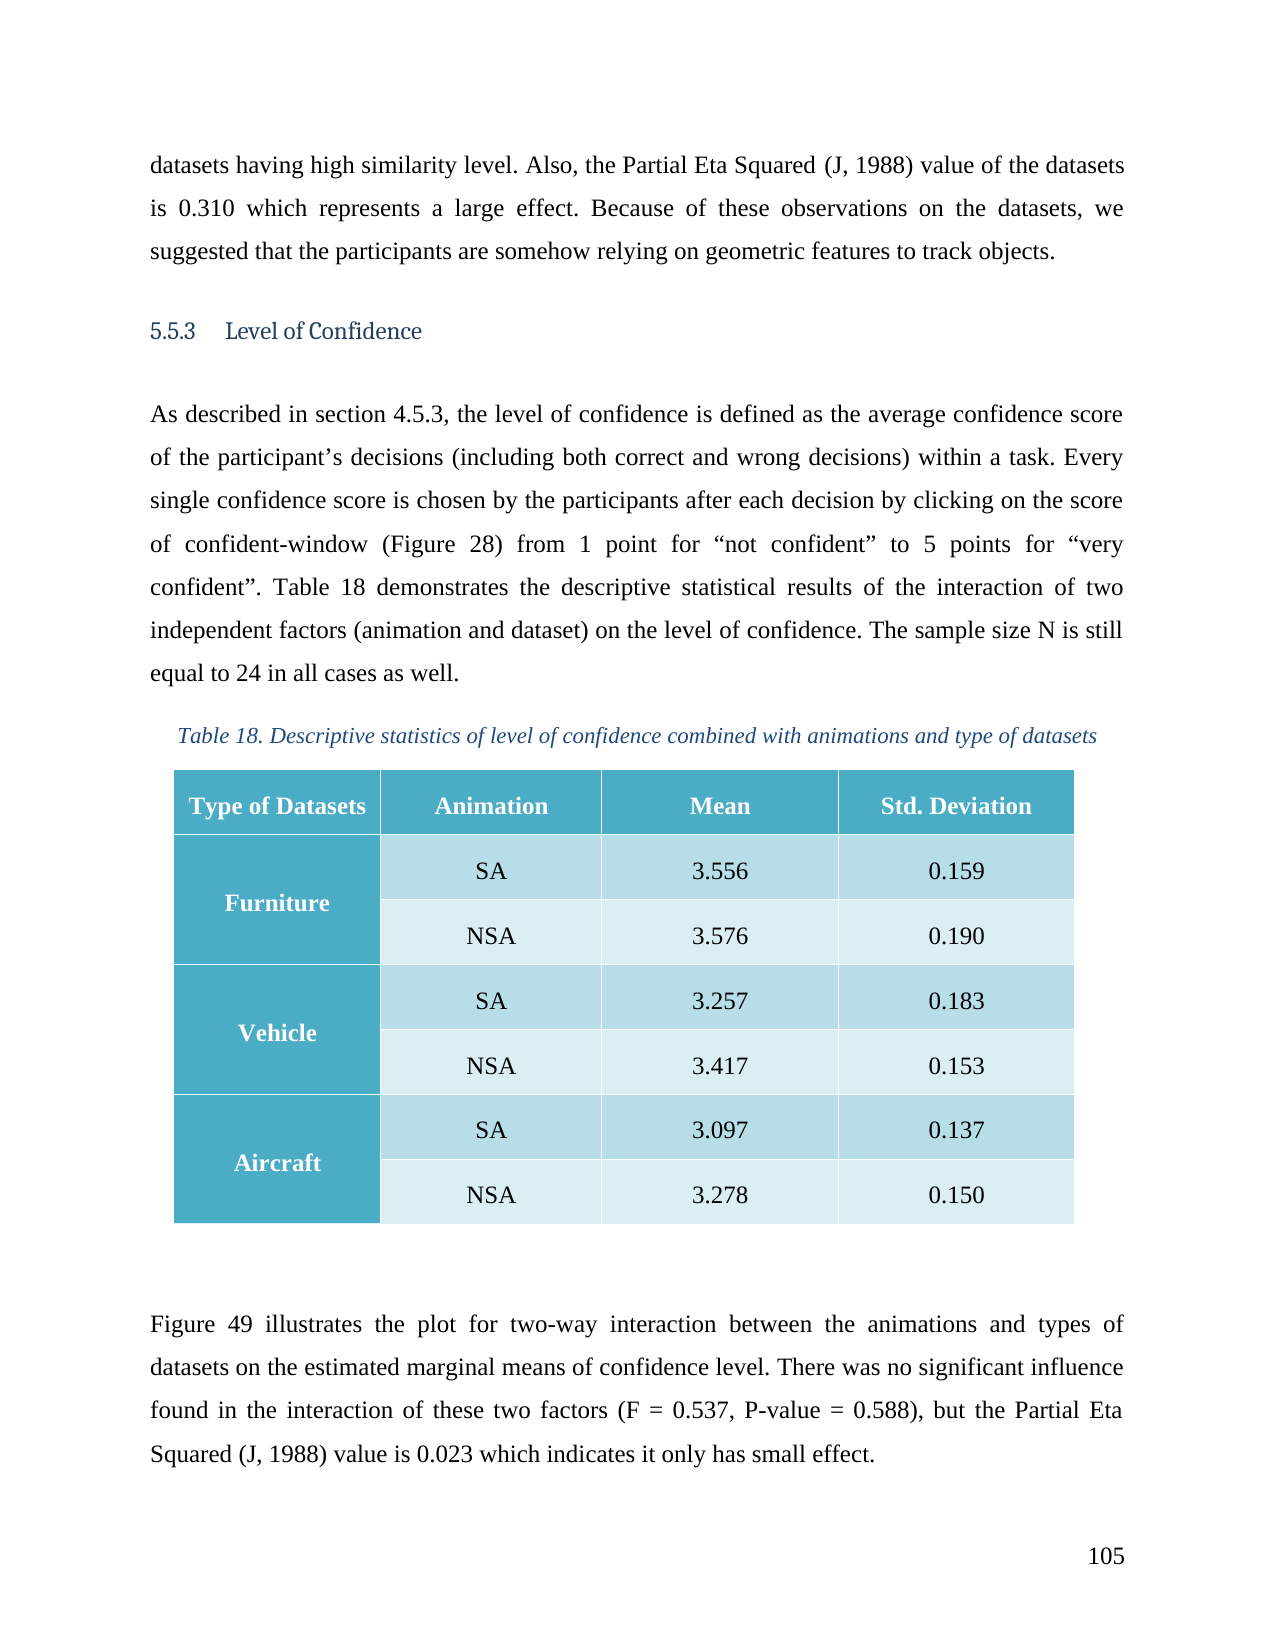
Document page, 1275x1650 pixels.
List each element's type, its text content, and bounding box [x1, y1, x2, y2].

table_cell 3.417 [602, 1030, 838, 1094]
table_cell 0.190 [839, 900, 1074, 964]
table_cell 0.150 [839, 1160, 1074, 1223]
table_header Mean [602, 770, 838, 834]
text As described in section 4.5.3, the level of confidence is defined as the average confidence score of the participant’s decisions (including both correct and wrong decisions) within a task. Every single confidence score is chosen by the participants after each decision by clicking on the score of confident-window (Figure 28) from 1 point for “not confident” to 5 points for “very confident”. Table 18 demonstrates the descriptive statistical results of the interaction of two independent factors (animation and dataset) on the level of confidence. The sample size N is still equal to 24 in all cases as well. [150, 399, 1125, 687]
table_cell Vehicle [174, 965, 380, 1094]
subtitle Level of Confidence [150, 317, 1125, 346]
table_cell 3.278 [602, 1160, 838, 1223]
table_cell Furniture [174, 835, 380, 964]
table_cell NSA [381, 1030, 601, 1094]
table_cell 0.153 [839, 1030, 1074, 1094]
table_header Std. Deviation [839, 770, 1074, 834]
table_cell NSA [381, 1160, 601, 1223]
table_cell SA [381, 965, 601, 1029]
text Figure 49 illustrates the plot for two-way interaction between the animations and types of datasets on the estimated marginal means of confidence level. There was no significant influence found in the interaction of these two factors (F = 0.537, P-value = 0.588), but the Partial Eta Squared value is 0.023 which indicates it only has small effect. [150, 1309, 1125, 1467]
table_cell NSA [381, 900, 601, 964]
table_cell 0.183 [839, 965, 1074, 1029]
table_cell 0.159 [839, 835, 1074, 899]
table_cell 0.137 [839, 1095, 1074, 1159]
table_cell Aircraft [174, 1095, 380, 1223]
table_cell SA [381, 835, 601, 899]
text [150, 150, 1125, 265]
table_cell 3.556 [602, 835, 838, 899]
table_cell SA [381, 1095, 601, 1159]
table_header Animation [381, 770, 601, 834]
table_header Type of Datasets [174, 770, 380, 834]
table_cell 3.576 [602, 900, 838, 964]
table_cell 3.097 [602, 1095, 838, 1159]
table_cell 3.257 [602, 965, 838, 1029]
